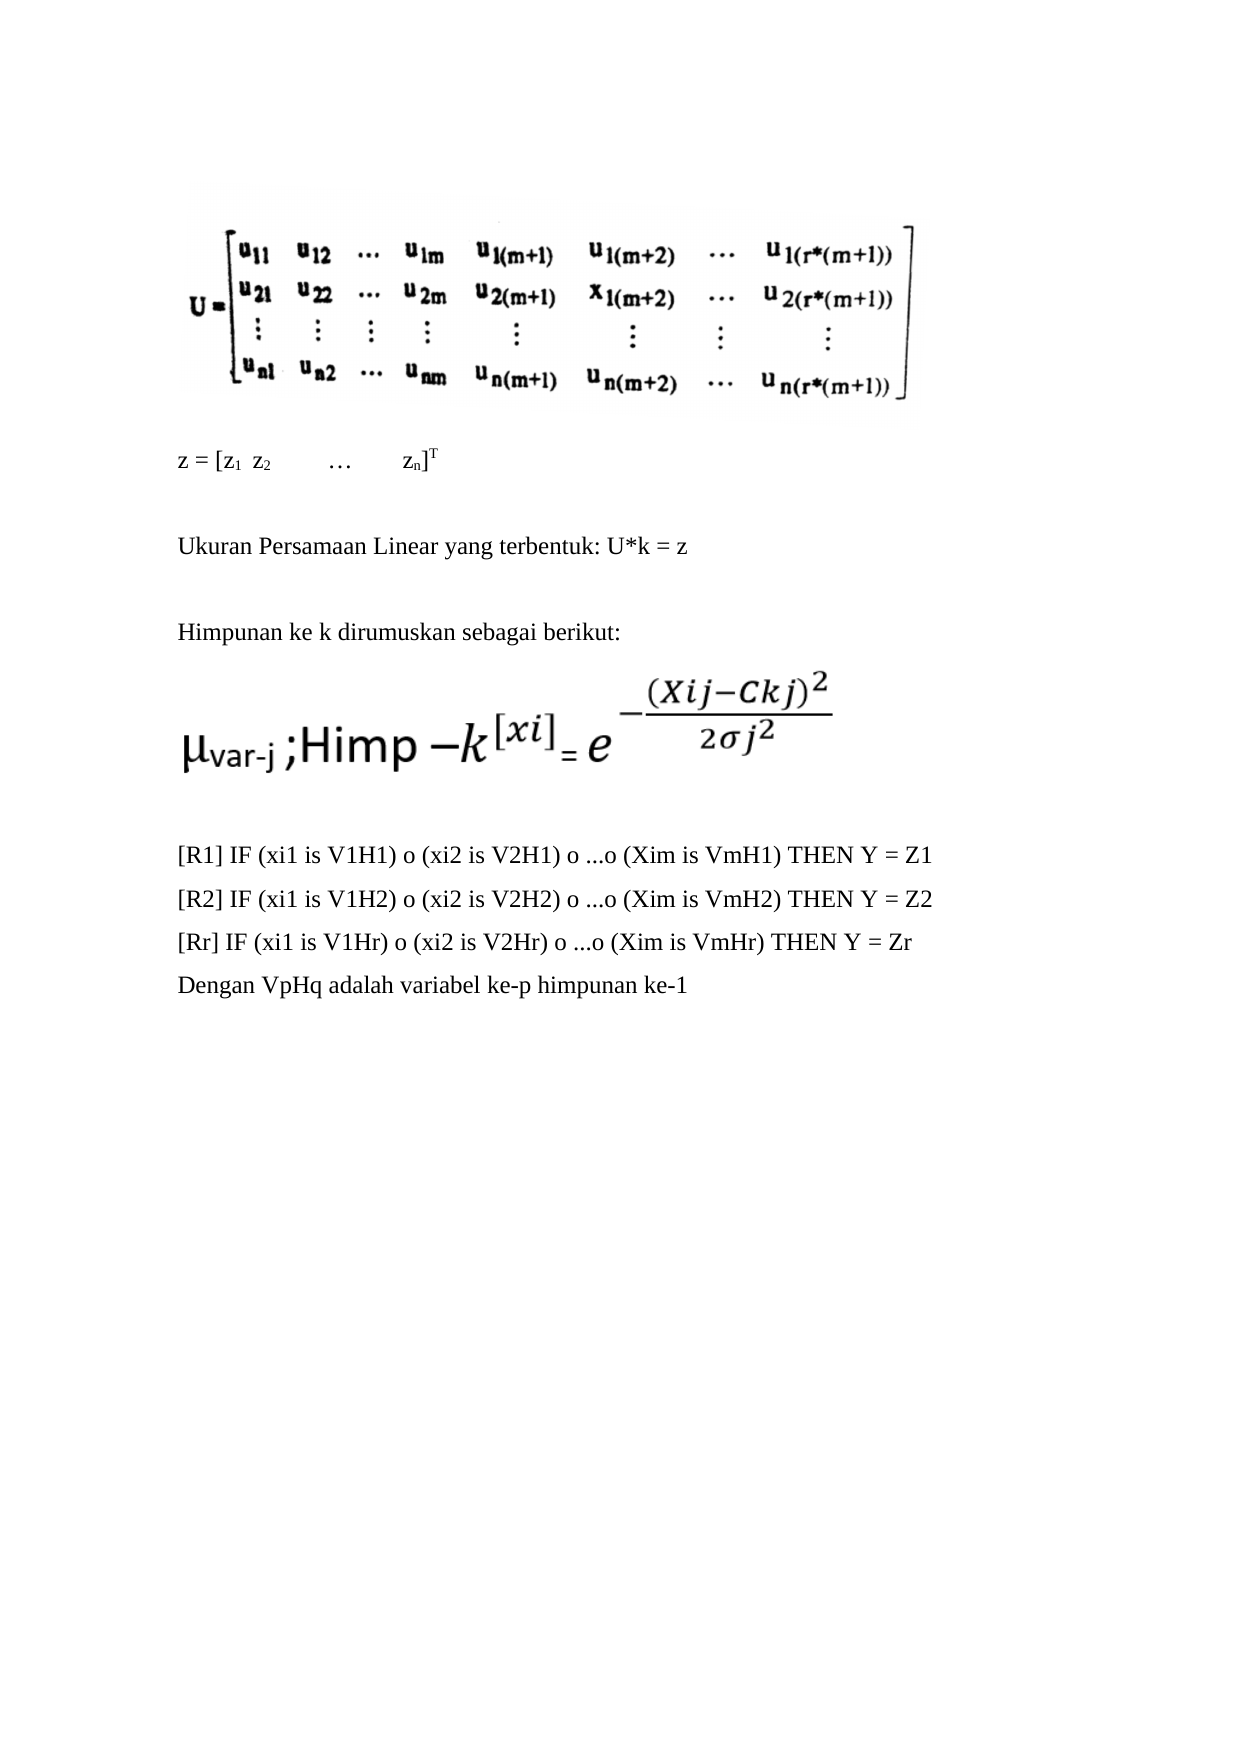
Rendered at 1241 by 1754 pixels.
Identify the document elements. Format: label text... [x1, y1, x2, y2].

text Himpunan ke k dirumuskan sebagai berikut: [177, 617, 1063, 646]
picture [177, 660, 852, 784]
text [R2] IF (xi1 is V1H2) o (xi2 is V2H2) o ...o (Xim is VmH2) THEN Y = Z2 [177, 884, 1063, 912]
picture [179, 181, 929, 430]
text Ukuran Persamaan Linear yang terbentuk: U*k = z [177, 531, 1063, 560]
text z = [z1 z2 … zn]T [177, 445, 1063, 473]
text [Rr] IF (xi1 is V1Hr) o (xi2 is V2Hr) o ...o (Xim is VmHr) THEN Y = Zr [177, 927, 1063, 956]
text [R1] IF (xi1 is V1H1) o (xi2 is V2H1) o ...o (Xim is VmH1) THEN Y = Z1 [177, 841, 1063, 869]
text Dengan VpHq adalah variabel ke-p himpunan ke-1 [177, 970, 1063, 999]
